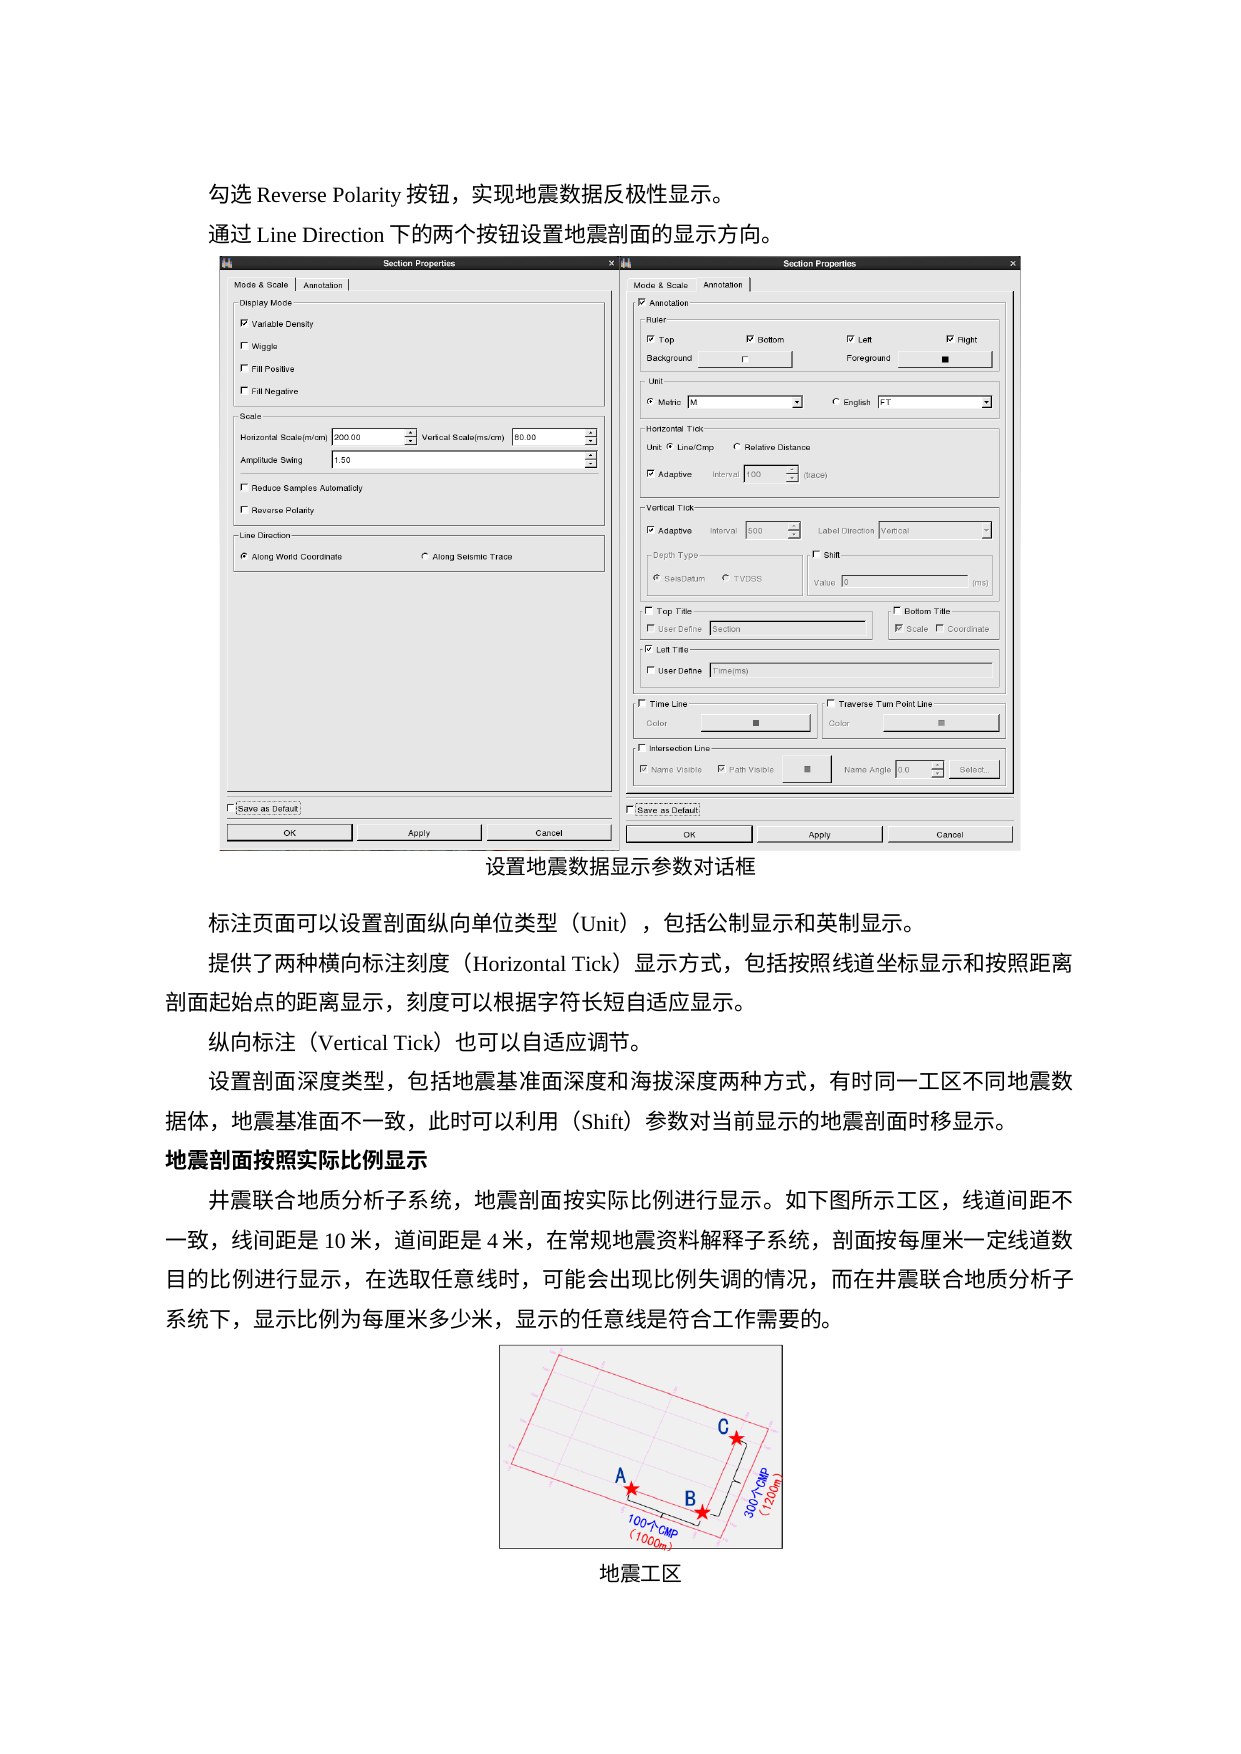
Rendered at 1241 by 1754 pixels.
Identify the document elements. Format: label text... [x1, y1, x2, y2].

text 标注页面可以设置剖面纵向单位类型（Unit），包括公制显示和英制显示。 [165, 906, 1075, 938]
text 地震剖面按照实际比例显示 [165, 1143, 1075, 1175]
picture [219, 256, 1021, 851]
text 地震工区 [165, 1557, 1075, 1587]
text 勾选Reverse Polarity按钮，实现地震数据反极性显示。 [165, 177, 1075, 209]
text 通过Line Direction下的两个按钮设置地震剖面的显示方向。 [165, 217, 1075, 248]
text 纵向标注（Vertical Tick）也可以自适应调节。 [165, 1025, 1075, 1056]
text 井震联合地质分析子系统，地震剖面按实际比例进行显示。如下图所示工区，线道间距不一致，线间距是10米，道间距是4米，在常规地震资料解释子系统，剖面按每厘米一定线道数目的比例进行显示，在选取任意线时，可能会出现比例失调的情况，而在井震联合地质分析子系统下，显示比例为每厘米多少米，显示的任意线是符合工作需要的。 [165, 1183, 1075, 1333]
picture [495, 1341, 788, 1551]
text 设置剖面深度类型，包括地震基准面深度和海拔深度两种方式，有时同一工区不同地震数据体，地震基准面不一致，此时可以利用（Shift）参数对当前显示的地震剖面时移显示。 [165, 1064, 1075, 1136]
text 提供了两种横向标注刻度（Horizontal Tick）显示方式，包括按照线道坐标显示和按照距离剖面起始点的距离显示，刻度可以根据字符长短自适应显示。 [165, 946, 1075, 1017]
text 设置地震数据显示参数对话框 [165, 851, 1075, 881]
